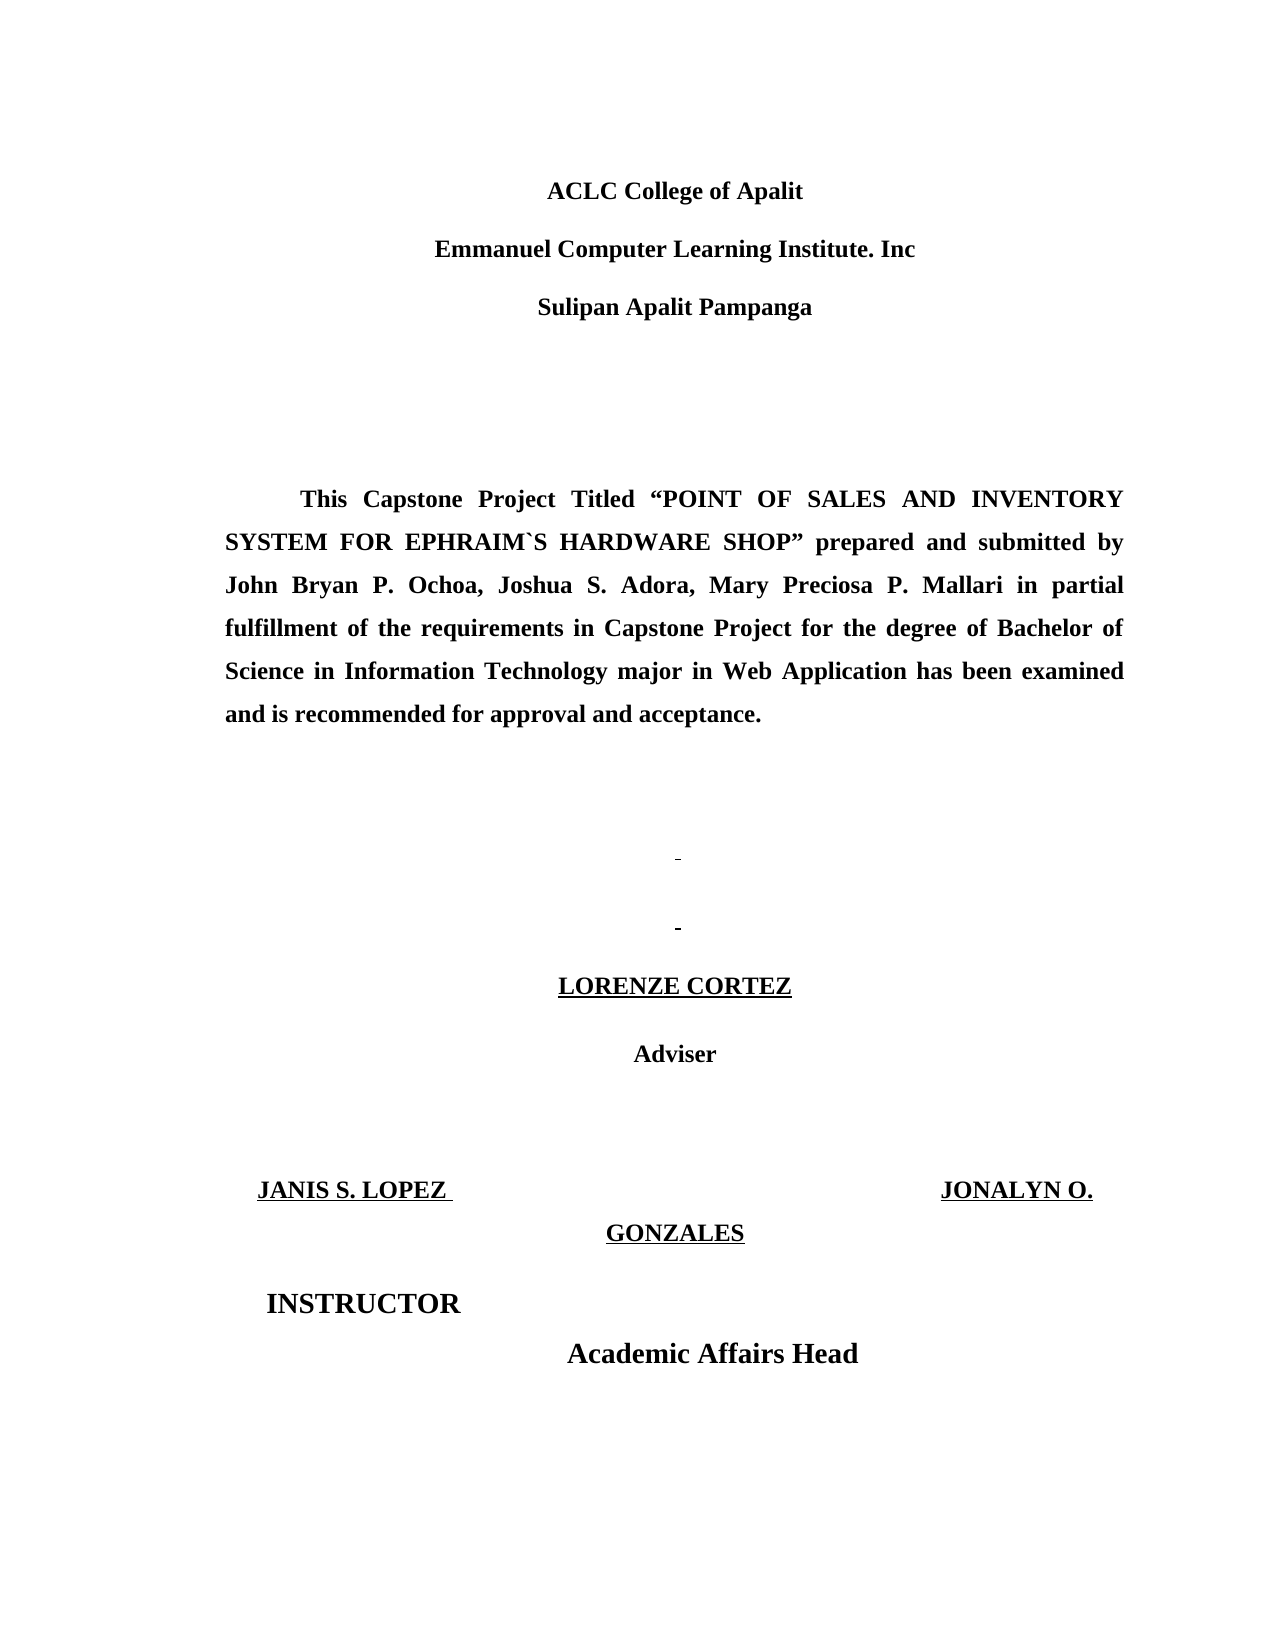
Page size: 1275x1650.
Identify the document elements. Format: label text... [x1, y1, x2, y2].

text ACLC College of Apalit [225, 176, 1125, 205]
text INSTRUCTOR Academic Affairs Head [225, 1286, 1125, 1370]
text Adviser [225, 1039, 1125, 1068]
text Sulipan Apalit Pampanga [225, 292, 1125, 321]
text This Capstone Project Titled “POINT OF SALES AND INVENTORY SYSTEM FOR EPHRAIM`S HARDWARE SHOP” prepared and submitted by John Bryan P. Ochoa, Joshua S. Adora, Mary Preciosa P. Mallari in partial fulfillment of the requirements in Capstone Project for the degree of Bachelor of Science in Information Technology major in Web Application has been examined and is recommended for approval and acceptance. [225, 484, 1125, 728]
text LORENZE CORTEZ [225, 971, 1125, 1000]
text JANIS S. LOPEZ JONALYN O. GONZALES [225, 1175, 1125, 1247]
text Emmanuel Computer Learning Institute. Inc [225, 234, 1125, 263]
